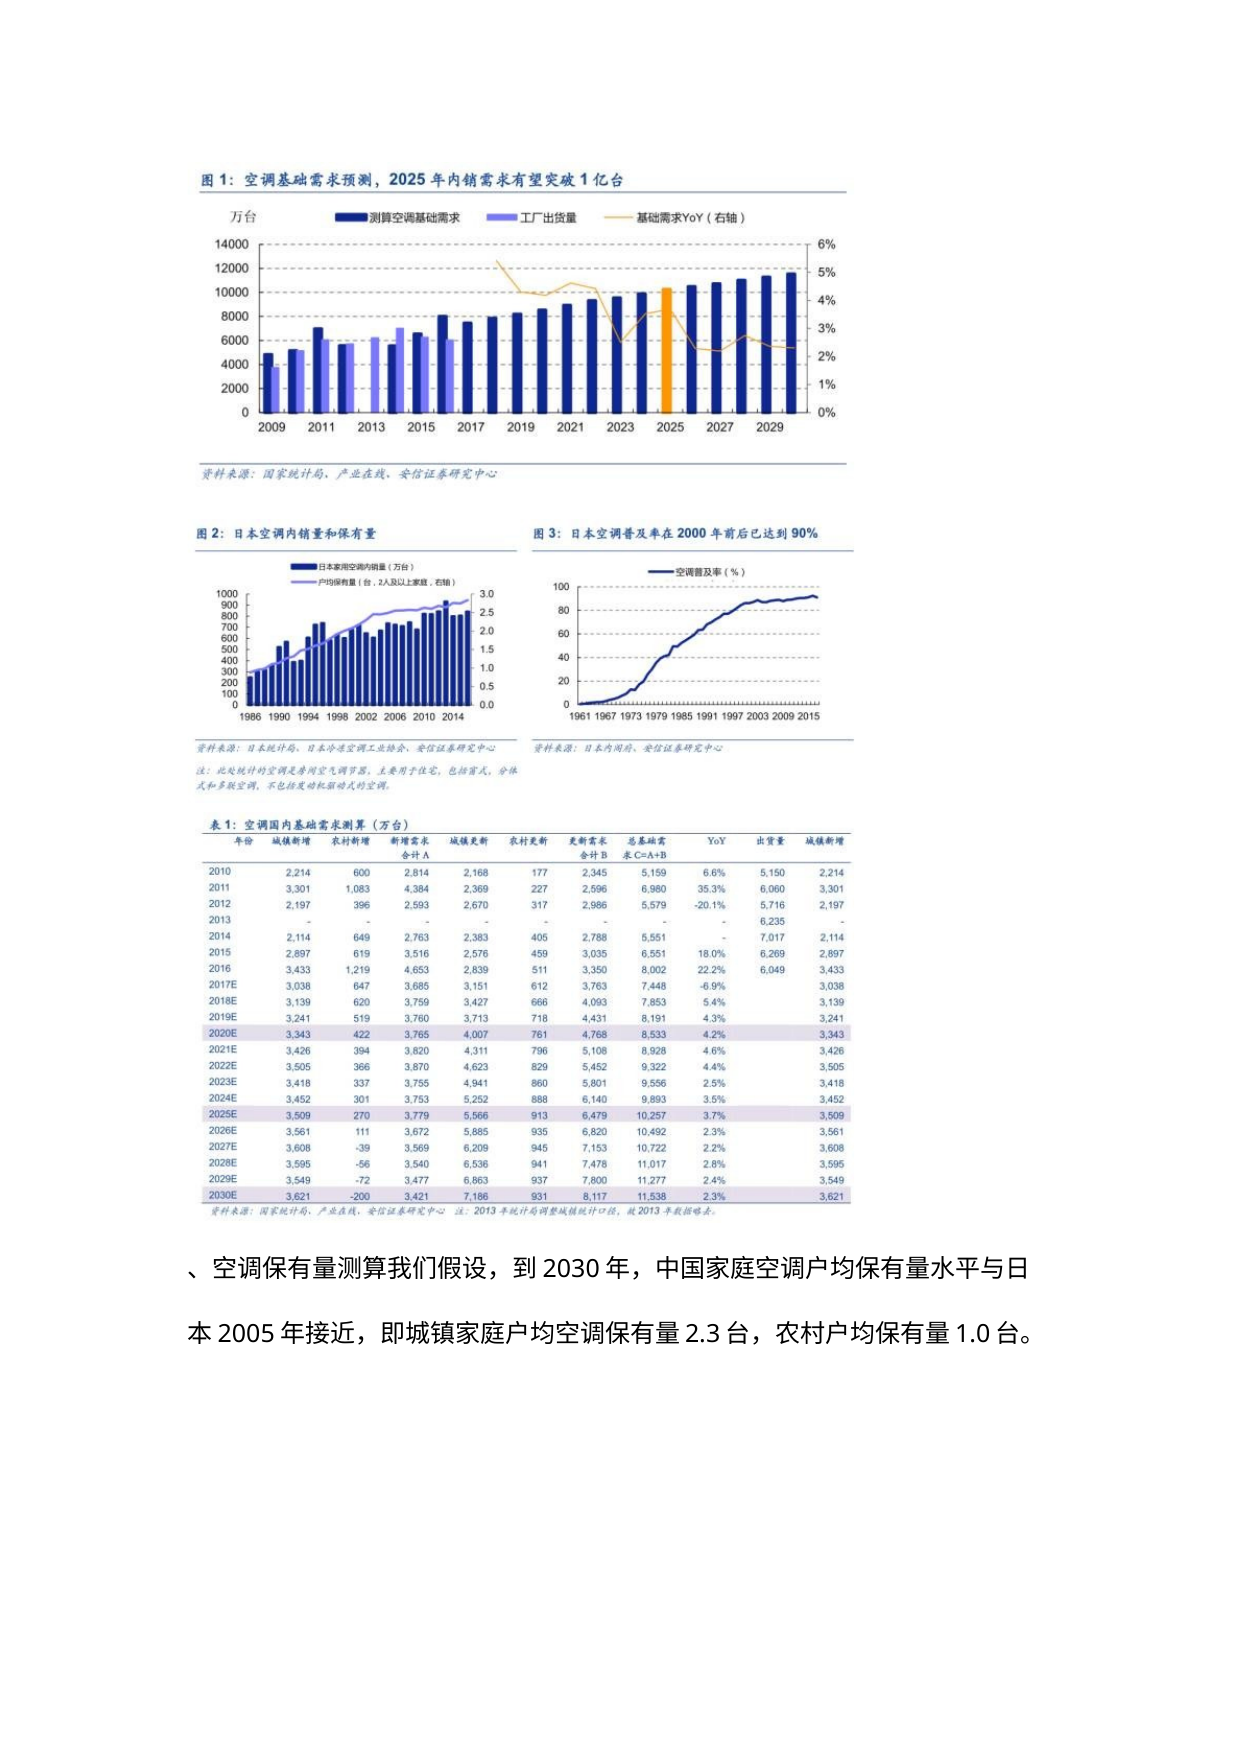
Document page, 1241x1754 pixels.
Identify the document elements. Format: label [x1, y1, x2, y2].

picture [187, 162, 855, 489]
text [187, 1234, 1053, 1364]
picture [187, 519, 855, 803]
picture [187, 812, 855, 1223]
